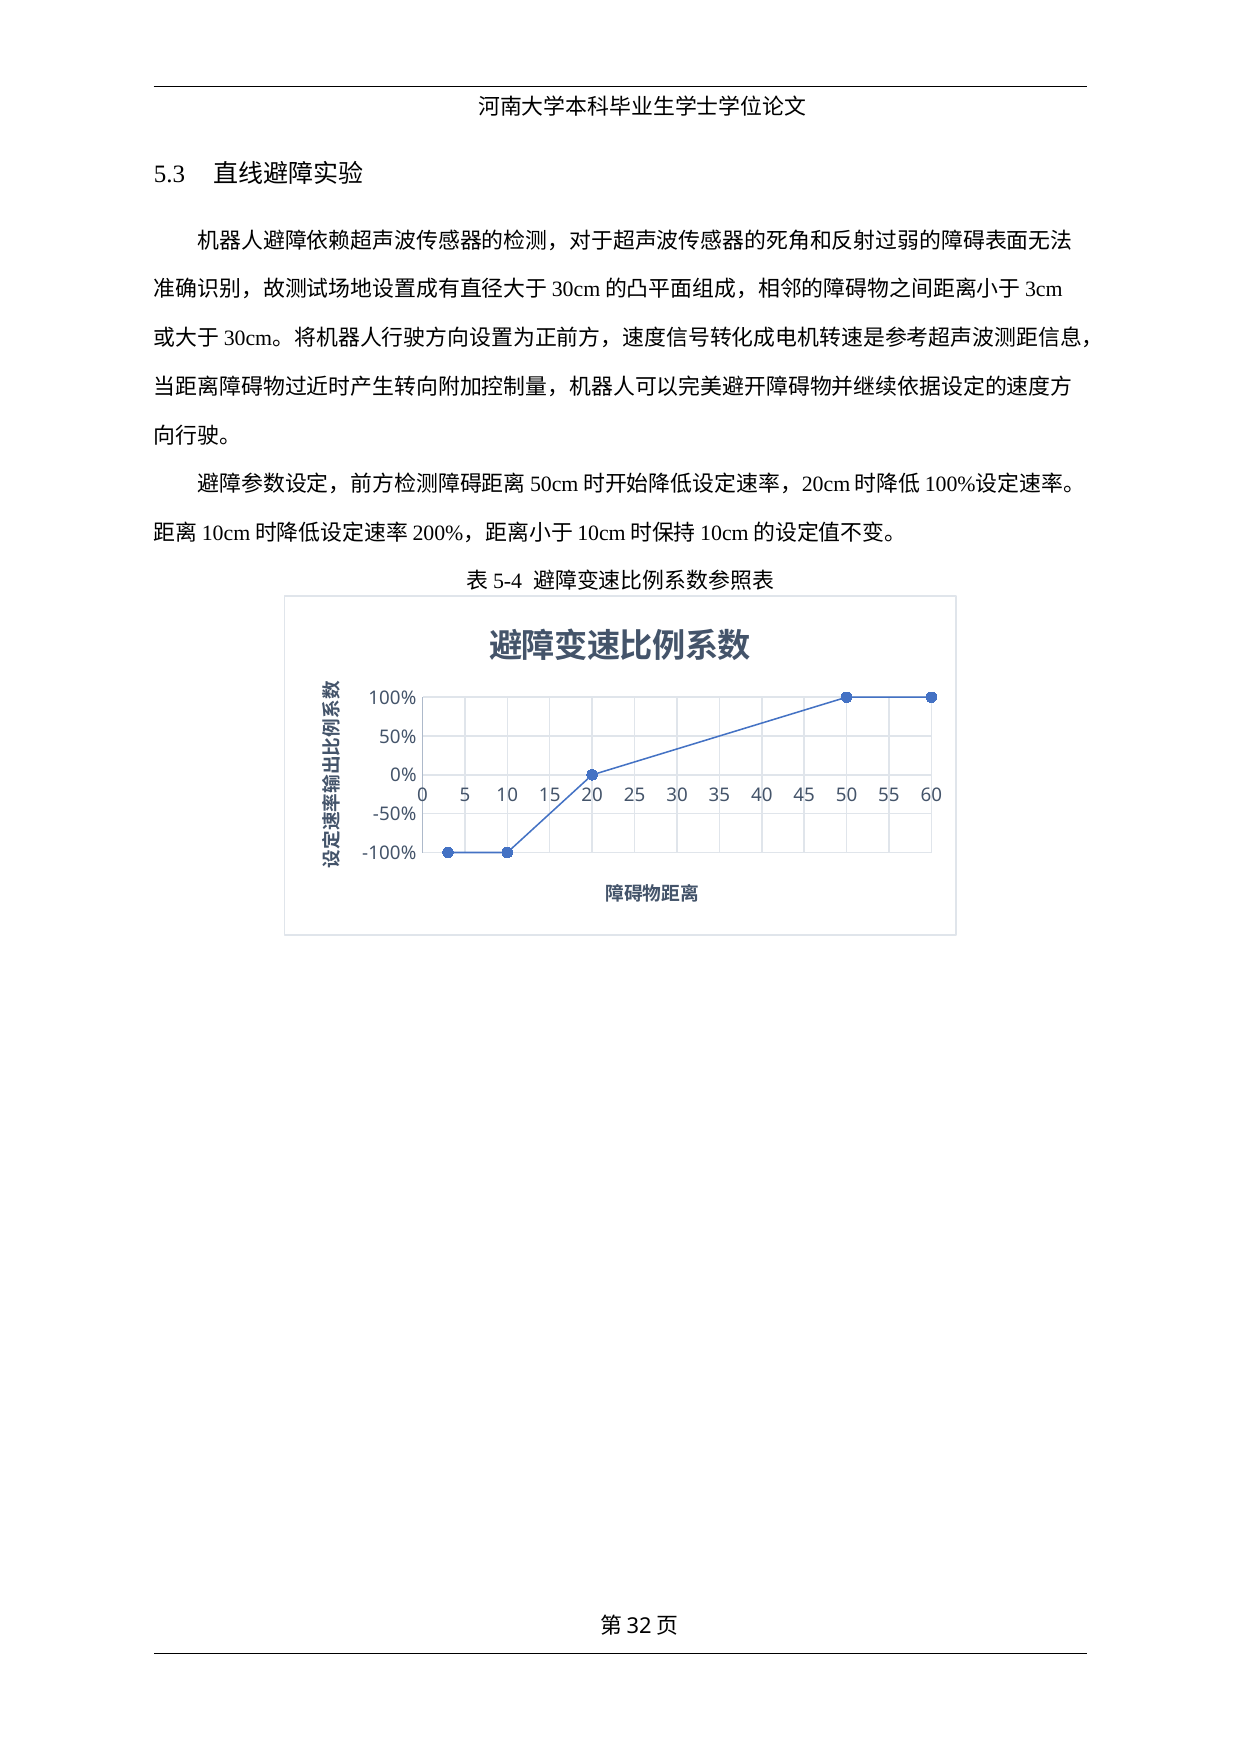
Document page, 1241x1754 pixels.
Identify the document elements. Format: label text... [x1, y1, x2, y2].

text 机器人避障依赖超声波传感器的检测，对于超声波传感器的死角和反射过弱的障碍表面无法准确识别，故测试场地设置成有直径大于30cm的凸平面组成，相邻的障碍物之间距离小于3cm或大于30cm。将机器人行驶方向设置为正前方，速度信号转化成电机转速是参考超声波测距信息，当距离障碍物过近时产生转向附加控制量，机器人可以完美避开障碍物并继续依据设定的速度方向行驶。 [153, 222, 1087, 450]
text 表5-4 避障变速比例系数参照表 [153, 563, 1087, 595]
subtitle 直线避障实验 [153, 139, 1087, 204]
text 避障参数设定，前方检测障碍距离50cm时开始降低设定速率，20cm时降低100%设定速率。距离10cm时降低设定速率200%，距离小于10cm时保持10cm的设定值不变。 [153, 466, 1087, 547]
